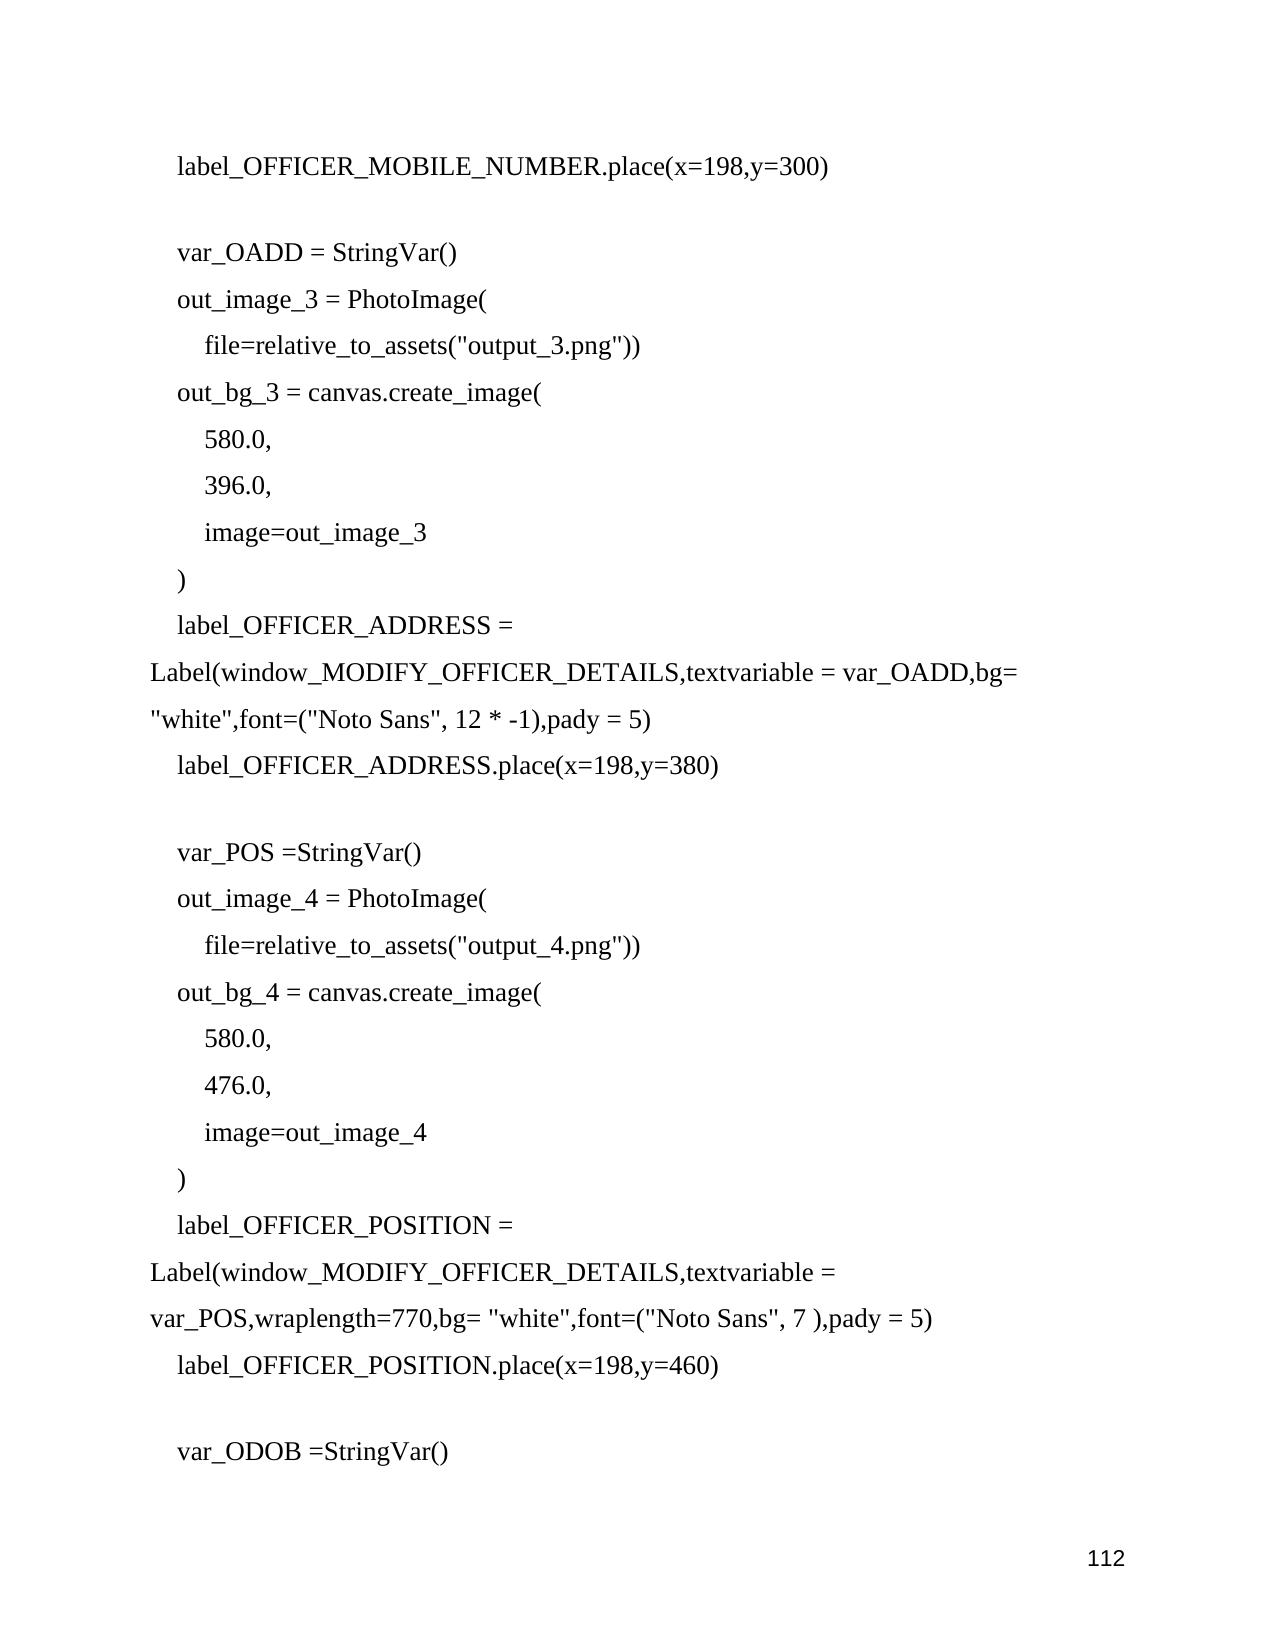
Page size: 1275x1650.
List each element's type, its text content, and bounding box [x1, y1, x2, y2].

text file=relative_to_assets("output_4.png")) [150, 929, 1125, 960]
text label_OFFICER_POSITION.place(x=198,y=460) [150, 1349, 1125, 1380]
text 580.0, [150, 1022, 1125, 1053]
text ) [150, 1162, 1125, 1193]
text 396.0, [150, 469, 1125, 501]
text label_OFFICER_MOBILE_NUMBER.place(x=198,y=300) [150, 150, 1125, 181]
text var_POS =StringVar() [150, 836, 1125, 867]
text image=out_image_4 [150, 1116, 1125, 1147]
text image=out_image_3 [150, 516, 1125, 547]
text var_OADD = StringVar() [150, 236, 1125, 267]
text out_image_3 = PhotoImage( [150, 283, 1125, 314]
text out_bg_4 = canvas.create_image( [150, 976, 1125, 1007]
text 476.0, [150, 1069, 1125, 1100]
text file=relative_to_assets("output_3.png")) [150, 329, 1125, 361]
text label_OFFICER_POSITION = Label(window_MODIFY_OFFICER_DETAILS,textvariable = var_POS,wraplength=770,bg= "white",font=("Noto Sans", 7 ),pady = 5) [150, 1209, 1125, 1333]
text out_bg_3 = canvas.create_image( [150, 376, 1125, 407]
text label_OFFICER_ADDRESS.place(x=198,y=380) [150, 749, 1125, 781]
text ) [150, 563, 1125, 594]
text label_OFFICER_ADDRESS = Label(window_MODIFY_OFFICER_DETAILS,textvariable = var_OADD,bg= "white",font=("Noto Sans", 12 * -1),pady = 5) [150, 609, 1125, 734]
text var_ODOB =StringVar() [150, 1435, 1125, 1466]
text out_image_4 = PhotoImage( [150, 882, 1125, 913]
text 580.0, [150, 423, 1125, 454]
